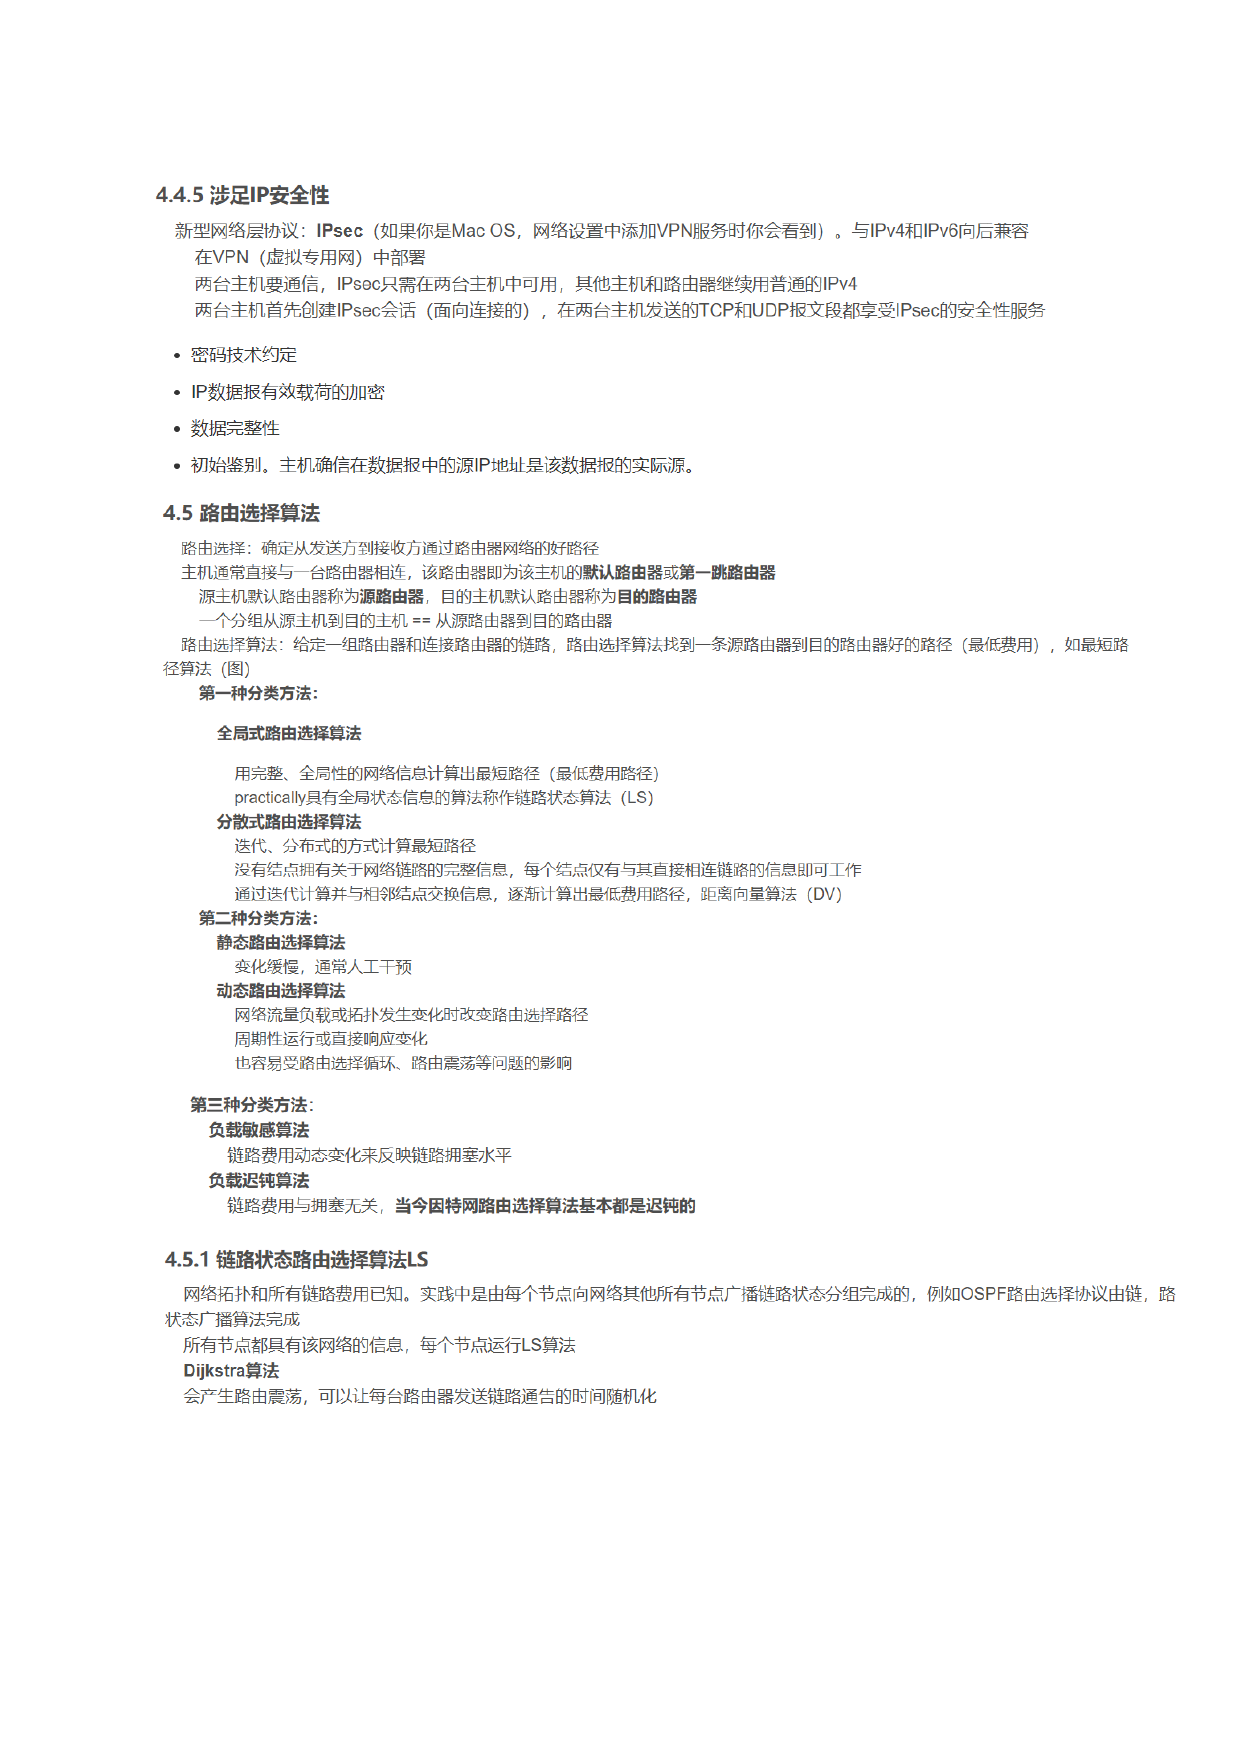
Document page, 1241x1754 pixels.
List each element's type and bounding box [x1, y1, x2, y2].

picture [150, 177, 1065, 479]
picture [150, 497, 1131, 1073]
picture [150, 1091, 1135, 1225]
picture [150, 1243, 1185, 1406]
